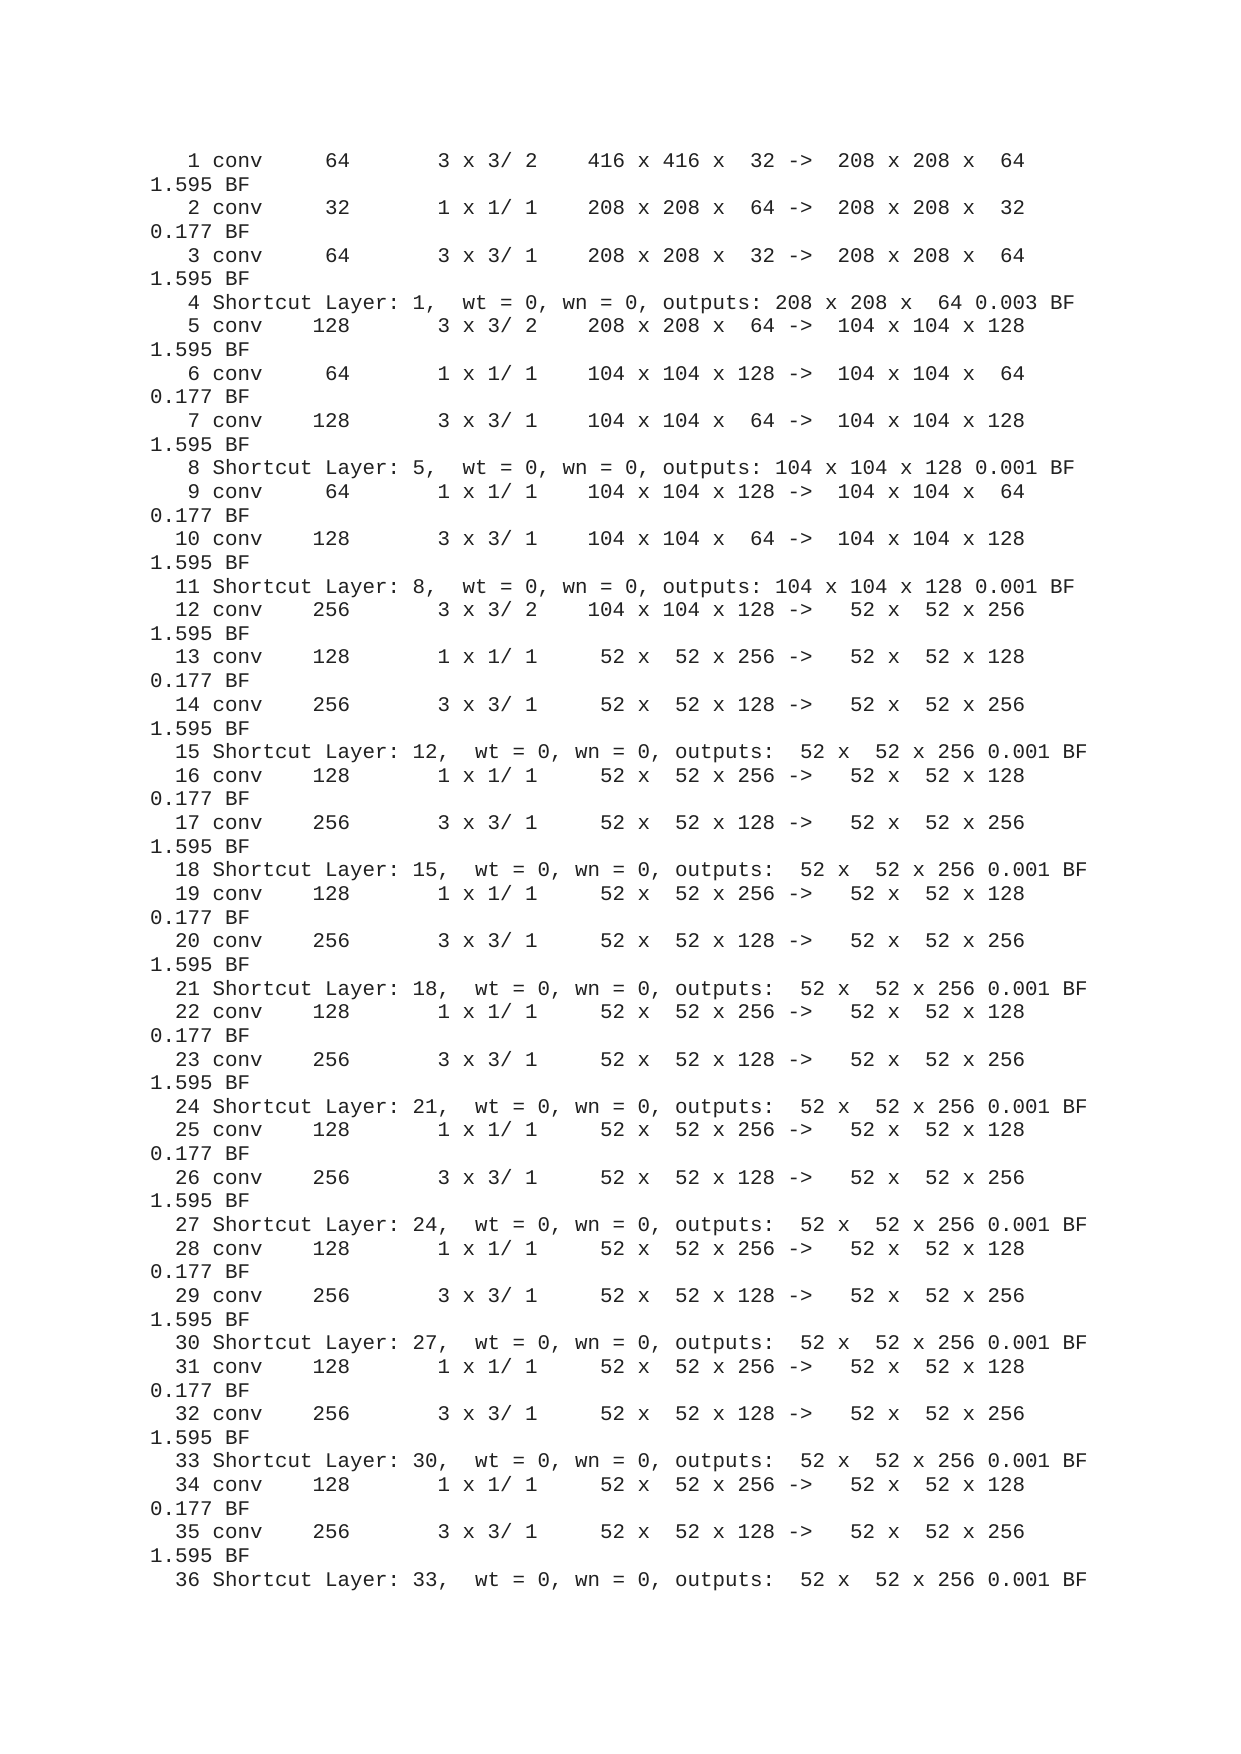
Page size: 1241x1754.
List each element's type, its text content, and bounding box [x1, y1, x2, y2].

text 22 conv 128 1 x 1/ 1 52 x 52 x 256 -> 52 x 52 x 128 0.177 BF [150, 1001, 1090, 1048]
text 32 conv 256 3 x 3/ 1 52 x 52 x 128 -> 52 x 52 x 256 1.595 BF [150, 1403, 1090, 1451]
text 7 conv 128 3 x 3/ 1 104 x 104 x 64 -> 104 x 104 x 128 1.595 BF [150, 410, 1090, 457]
text 6 conv 64 1 x 1/ 1 104 x 104 x 128 -> 104 x 104 x 64 0.177 BF [150, 363, 1090, 410]
text 1 conv 64 3 x 3/ 2 416 x 416 x 32 -> 208 x 208 x 64 1.595 BF [150, 150, 1090, 197]
text 18 Shortcut Layer: 15, wt = 0, wn = 0, outputs: 52 x 52 x 256 0.001 BF [150, 859, 1090, 883]
text 34 conv 128 1 x 1/ 1 52 x 52 x 256 -> 52 x 52 x 128 0.177 BF [150, 1474, 1090, 1521]
text 31 conv 128 1 x 1/ 1 52 x 52 x 256 -> 52 x 52 x 128 0.177 BF [150, 1356, 1090, 1403]
text 15 Shortcut Layer: 12, wt = 0, wn = 0, outputs: 52 x 52 x 256 0.001 BF [150, 741, 1090, 765]
text 3 conv 64 3 x 3/ 1 208 x 208 x 32 -> 208 x 208 x 64 1.595 BF [150, 244, 1090, 292]
text 5 conv 128 3 x 3/ 2 208 x 208 x 64 -> 104 x 104 x 128 1.595 BF [150, 316, 1090, 363]
text 9 conv 64 1 x 1/ 1 104 x 104 x 128 -> 104 x 104 x 64 0.177 BF [150, 481, 1090, 528]
text 12 conv 256 3 x 3/ 2 104 x 104 x 128 -> 52 x 52 x 256 1.595 BF [150, 599, 1090, 647]
text 23 conv 256 3 x 3/ 1 52 x 52 x 128 -> 52 x 52 x 256 1.595 BF [150, 1048, 1090, 1096]
text 20 conv 256 3 x 3/ 1 52 x 52 x 128 -> 52 x 52 x 256 1.595 BF [150, 930, 1090, 978]
text 33 Shortcut Layer: 30, wt = 0, wn = 0, outputs: 52 x 52 x 256 0.001 BF [150, 1451, 1090, 1474]
text 35 conv 256 3 x 3/ 1 52 x 52 x 128 -> 52 x 52 x 256 1.595 BF [150, 1521, 1090, 1569]
text 4 Shortcut Layer: 1, wt = 0, wn = 0, outputs: 208 x 208 x 64 0.003 BF [150, 292, 1090, 316]
text 26 conv 256 3 x 3/ 1 52 x 52 x 128 -> 52 x 52 x 256 1.595 BF [150, 1167, 1090, 1214]
text 24 Shortcut Layer: 21, wt = 0, wn = 0, outputs: 52 x 52 x 256 0.001 BF [150, 1096, 1090, 1119]
text 2 conv 32 1 x 1/ 1 208 x 208 x 64 -> 208 x 208 x 32 0.177 BF [150, 197, 1090, 244]
text 13 conv 128 1 x 1/ 1 52 x 52 x 256 -> 52 x 52 x 128 0.177 BF [150, 647, 1090, 694]
text 36 Shortcut Layer: 33, wt = 0, wn = 0, outputs: 52 x 52 x 256 0.001 BF [150, 1569, 1090, 1592]
text 17 conv 256 3 x 3/ 1 52 x 52 x 128 -> 52 x 52 x 256 1.595 BF [150, 812, 1090, 859]
text 25 conv 128 1 x 1/ 1 52 x 52 x 256 -> 52 x 52 x 128 0.177 BF [150, 1119, 1090, 1167]
text 8 Shortcut Layer: 5, wt = 0, wn = 0, outputs: 104 x 104 x 128 0.001 BF [150, 457, 1090, 481]
text 28 conv 128 1 x 1/ 1 52 x 52 x 256 -> 52 x 52 x 128 0.177 BF [150, 1238, 1090, 1285]
text 10 conv 128 3 x 3/ 1 104 x 104 x 64 -> 104 x 104 x 128 1.595 BF [150, 528, 1090, 576]
text 14 conv 256 3 x 3/ 1 52 x 52 x 128 -> 52 x 52 x 256 1.595 BF [150, 694, 1090, 741]
text 27 Shortcut Layer: 24, wt = 0, wn = 0, outputs: 52 x 52 x 256 0.001 BF [150, 1214, 1090, 1238]
text 19 conv 128 1 x 1/ 1 52 x 52 x 256 -> 52 x 52 x 128 0.177 BF [150, 883, 1090, 930]
text 30 Shortcut Layer: 27, wt = 0, wn = 0, outputs: 52 x 52 x 256 0.001 BF [150, 1332, 1090, 1356]
text 29 conv 256 3 x 3/ 1 52 x 52 x 128 -> 52 x 52 x 256 1.595 BF [150, 1285, 1090, 1332]
text 21 Shortcut Layer: 18, wt = 0, wn = 0, outputs: 52 x 52 x 256 0.001 BF [150, 978, 1090, 1001]
text 16 conv 128 1 x 1/ 1 52 x 52 x 256 -> 52 x 52 x 128 0.177 BF [150, 765, 1090, 812]
text 11 Shortcut Layer: 8, wt = 0, wn = 0, outputs: 104 x 104 x 128 0.001 BF [150, 576, 1090, 599]
